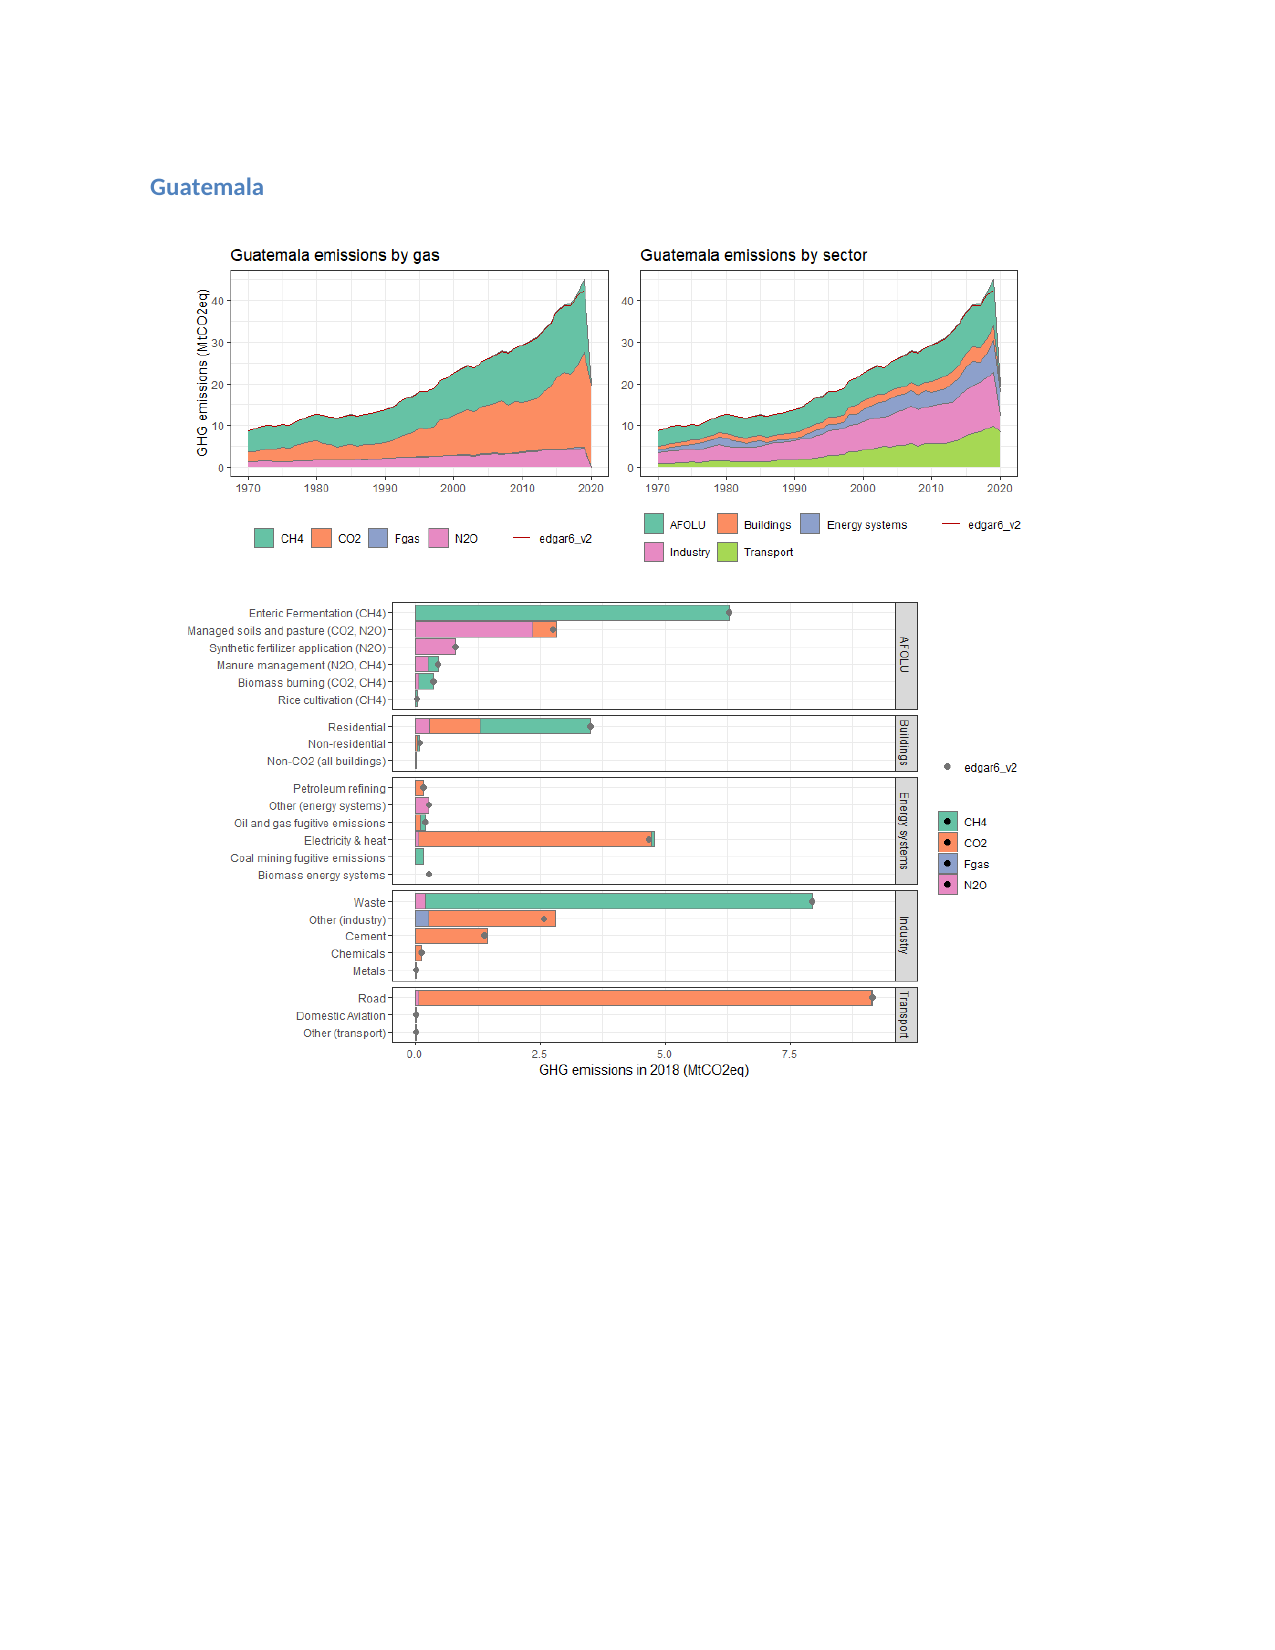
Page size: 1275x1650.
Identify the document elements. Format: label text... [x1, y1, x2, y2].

subtitle Guatemala [150, 171, 1125, 201]
picture [168, 220, 1044, 1096]
